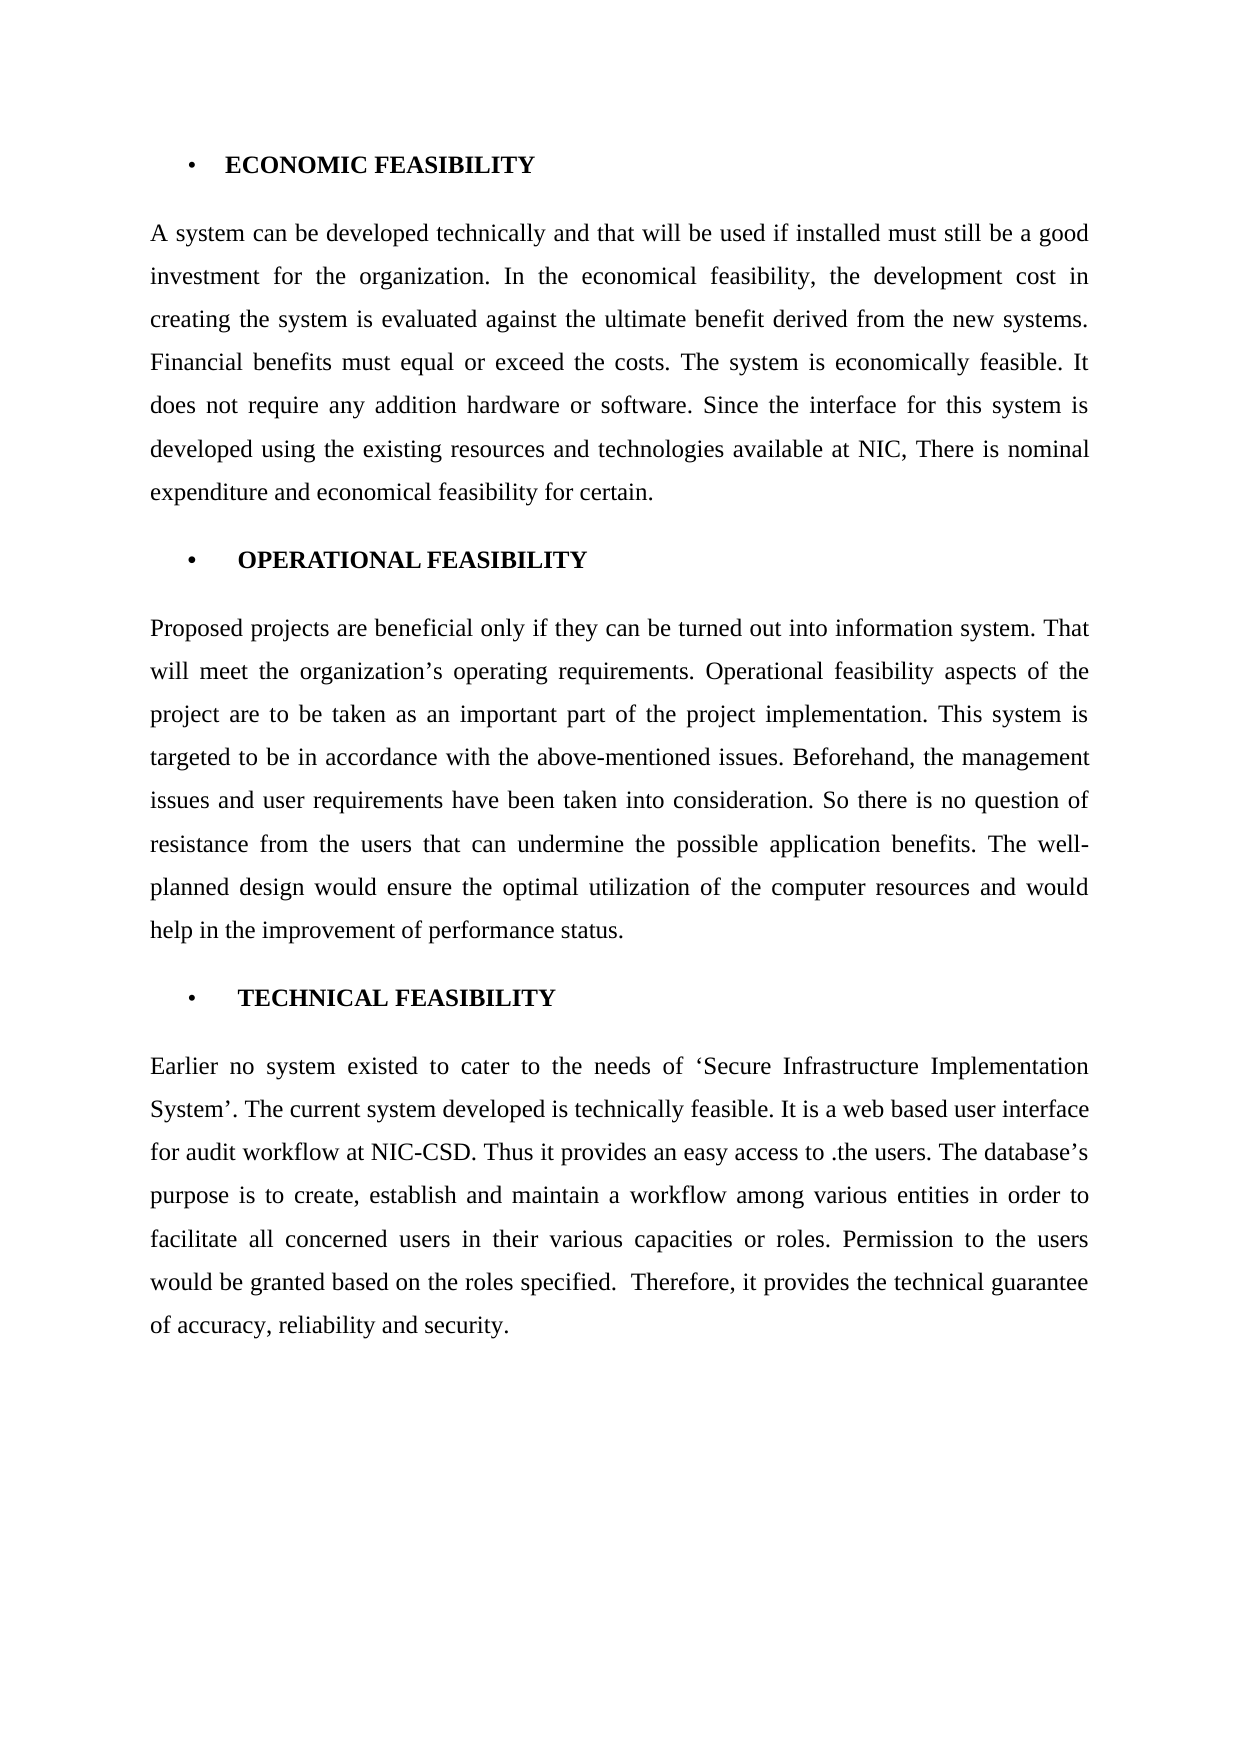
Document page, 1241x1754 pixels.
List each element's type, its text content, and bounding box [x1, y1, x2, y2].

text Earlier no system existed to cater to the needs of ‘Secure Infrastructure Implementation System’. The current system developed is technically feasible. It is a web based user interface for audit workflow at NIC-CSD. Thus it provides an easy access to .the users. The database’s purpose is to create, establish and maintain a workflow among various entities in order to facilitate all concerned users in their various capacities or roles. Permission to the users would be granted based on the roles specified. Therefore, it provides the technical guarantee of accuracy, reliability and security. [150, 1051, 1090, 1339]
text Proposed projects are beneficial only if they can be turned out into information system. That will meet the organization’s operating requirements. Operational feasibility aspects of the project are to be taken as an important part of the project implementation. This system is targeted to be in accordance with the above-mentioned issues. Beforehand, the management issues and user requirements have been taken into consideration. So there is no question of resistance from the users that can undermine the possible application benefits. The well-planned design would ensure the optimal utilization of the computer resources and would help in the improvement of performance status. [150, 613, 1090, 944]
list ECONOMIC FEASIBILITY [187, 150, 1090, 179]
list Operational Feasibility [187, 545, 1090, 574]
text A system can be developed technically and that will be used if installed must still be a good investment for the organization. In the economical feasibility, the development cost in creating the system is evaluated against the ultimate benefit derived from the new systems. Financial benefits must equal or exceed the costs. The system is economically feasible. It does not require any addition hardware or software. Since the interface for this system is developed using the existing resources and technologies available at NIC, There is nominal expenditure and economical feasibility for certain. [150, 218, 1090, 506]
list TECHNICAL FEASIBILITY [187, 983, 1090, 1012]
